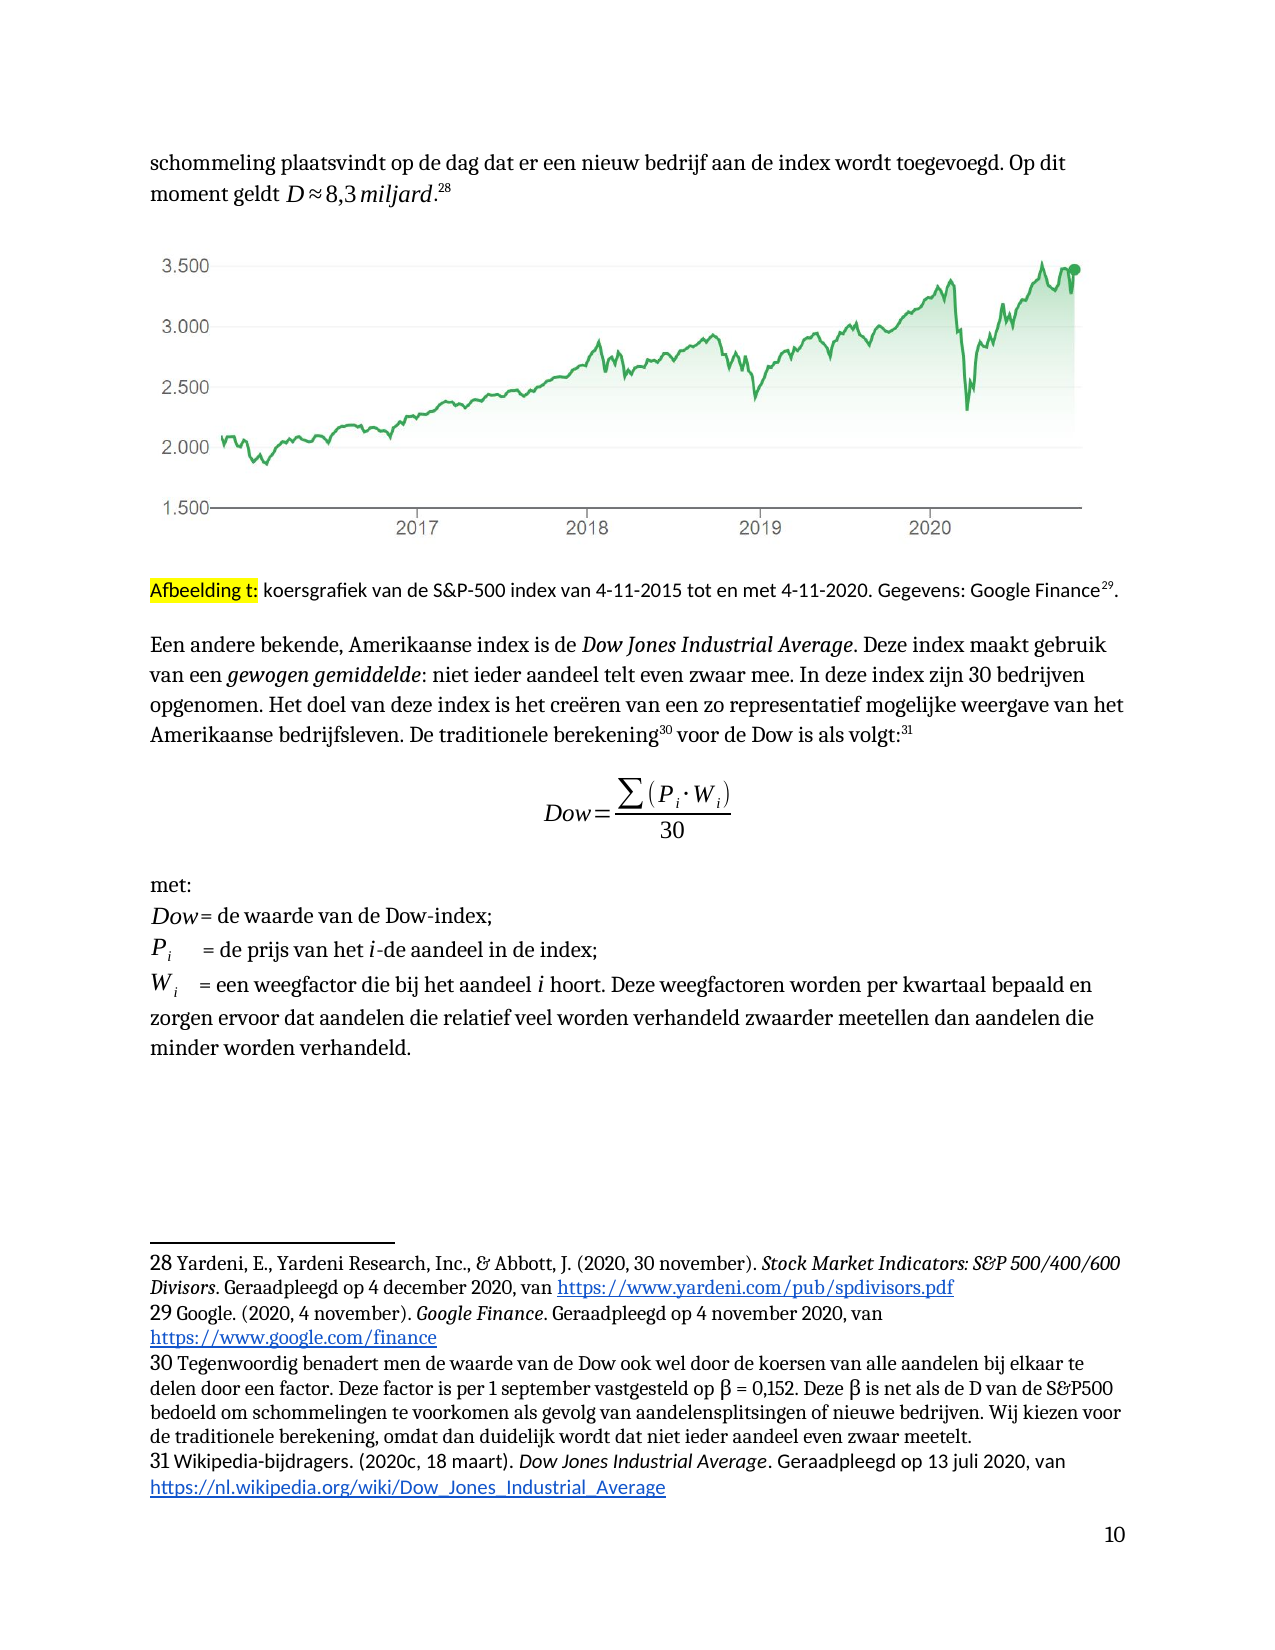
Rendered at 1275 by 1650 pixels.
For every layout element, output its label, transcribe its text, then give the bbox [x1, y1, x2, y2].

picture [150, 236, 1092, 549]
text Een andere bekende, Amerikaanse index is de Dow Jones Industrial Average. Deze index maakt gebruik van een gewogen gemiddelde: niet ieder aandeel telt even zwaar mee. In deze index zijn 30 bedrijven opgenomen. Het doel van deze index is het creëren van een zo representatief mogelijke weergave van het Amerikaanse bedrijfsleven. De traditionele berekening voor de Dow is als volgt: [150, 632, 1125, 748]
text met: = de waarde van de Dow-index; = de prijs van het -de aandeel in de index; = een weegfactor die bij het aandeel hoort. Deze weegfactoren worden per kwartaal bepaald en zorgen ervoor dat aandelen die relatief veel worden verhandeld zwaarder meetellen dan aandelen die minder worden verhandeld. [150, 872, 1125, 1061]
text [150, 150, 1125, 208]
text Afbeelding t: koersgrafiek van de S&P-500 index van 4-11-2015 tot en met 4-11-2020. Gegevens: Google Finance. [150, 577, 1125, 603]
